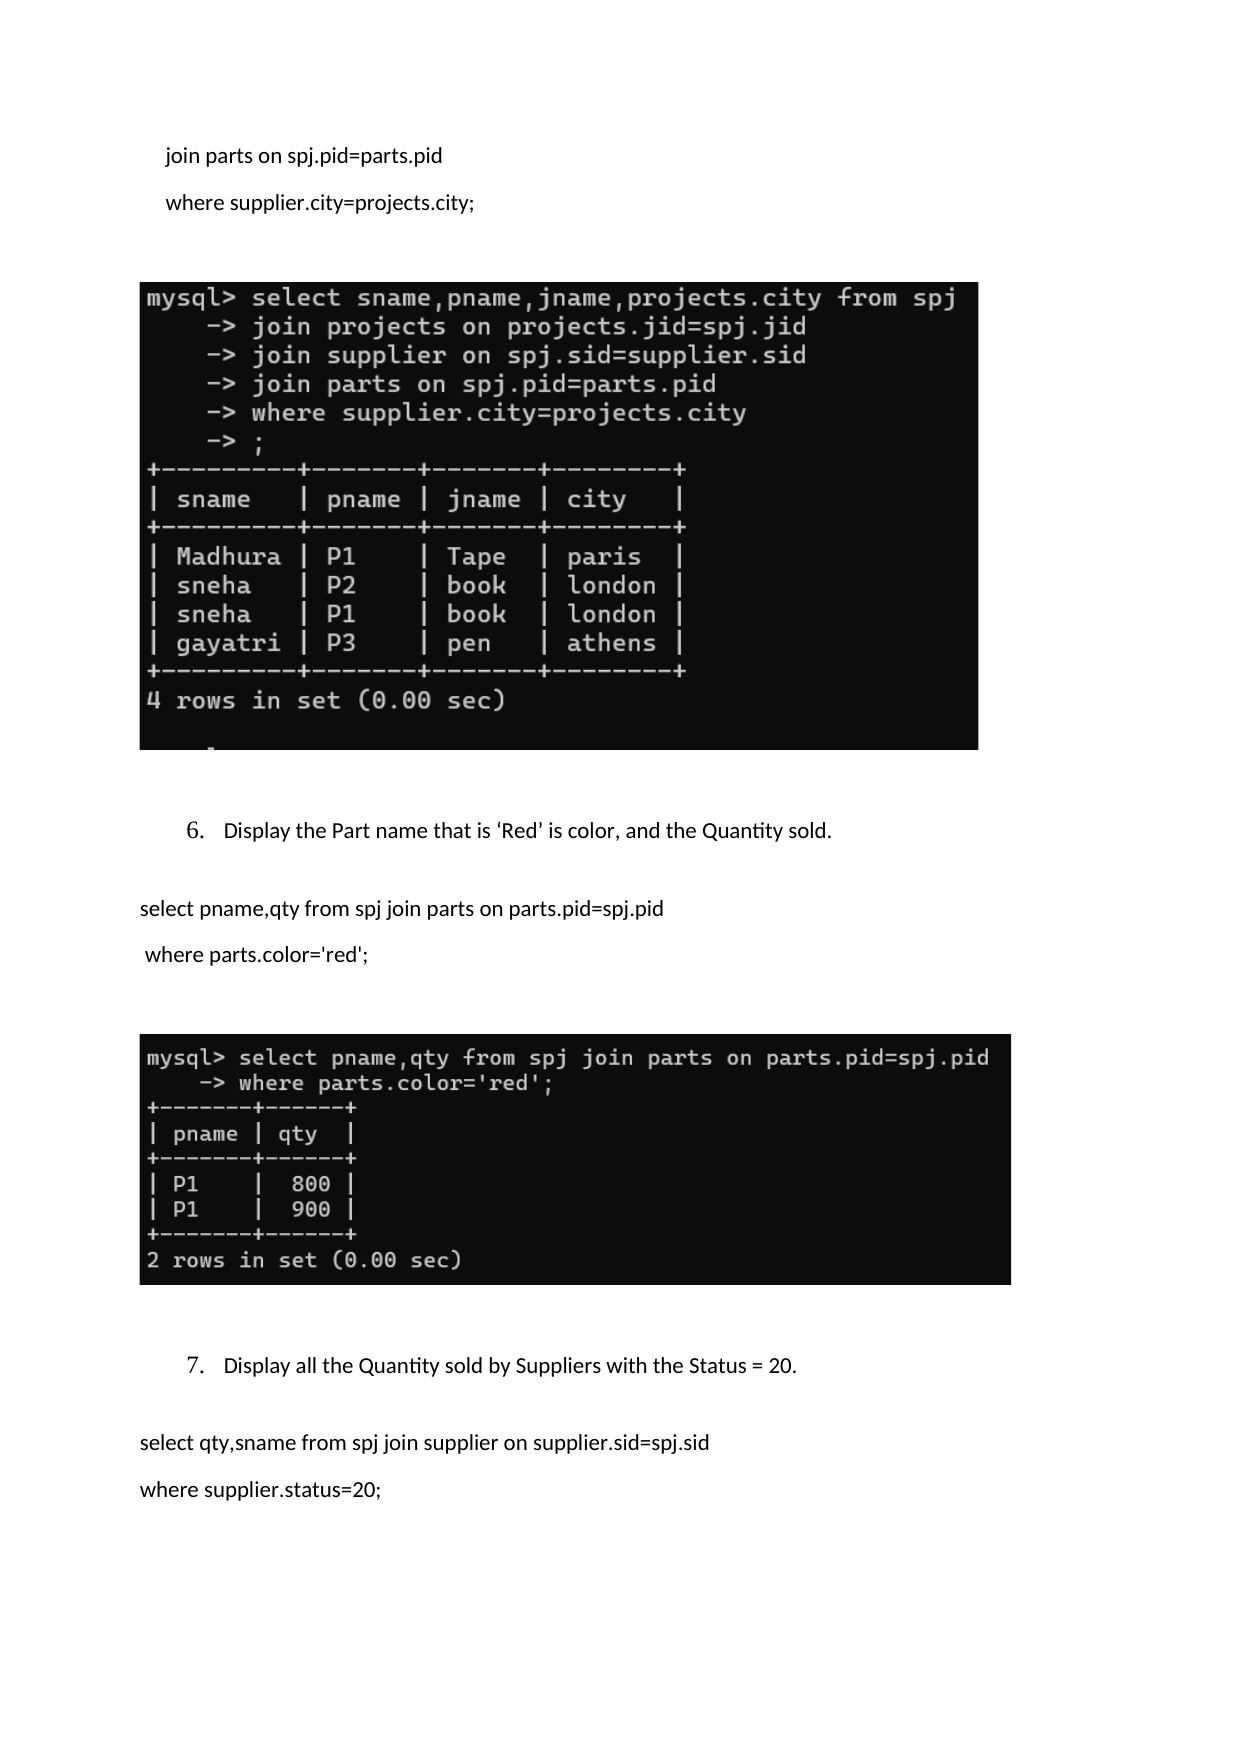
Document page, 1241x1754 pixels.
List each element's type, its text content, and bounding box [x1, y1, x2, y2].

text where supplier.status=20; [139, 1475, 1103, 1503]
text join parts on spj.pid=parts.pid [139, 142, 1103, 170]
text select qty,sname from spj join supplier on supplier.sid=spj.sid [139, 1428, 1103, 1456]
picture [139, 282, 979, 750]
list Display all the Quantity sold by Suppliers with the Status = 20. [186, 1350, 1103, 1379]
list Display the Part name that is ‘Red’ is color, and the Quantity sold. [186, 816, 1103, 844]
text select pname,qty from spj join parts on parts.pid=spj.pid [139, 894, 1103, 922]
text where parts.color='red'; [139, 941, 1103, 969]
text where supplier.city=projects.city; [139, 188, 1103, 217]
picture [139, 1034, 1012, 1285]
